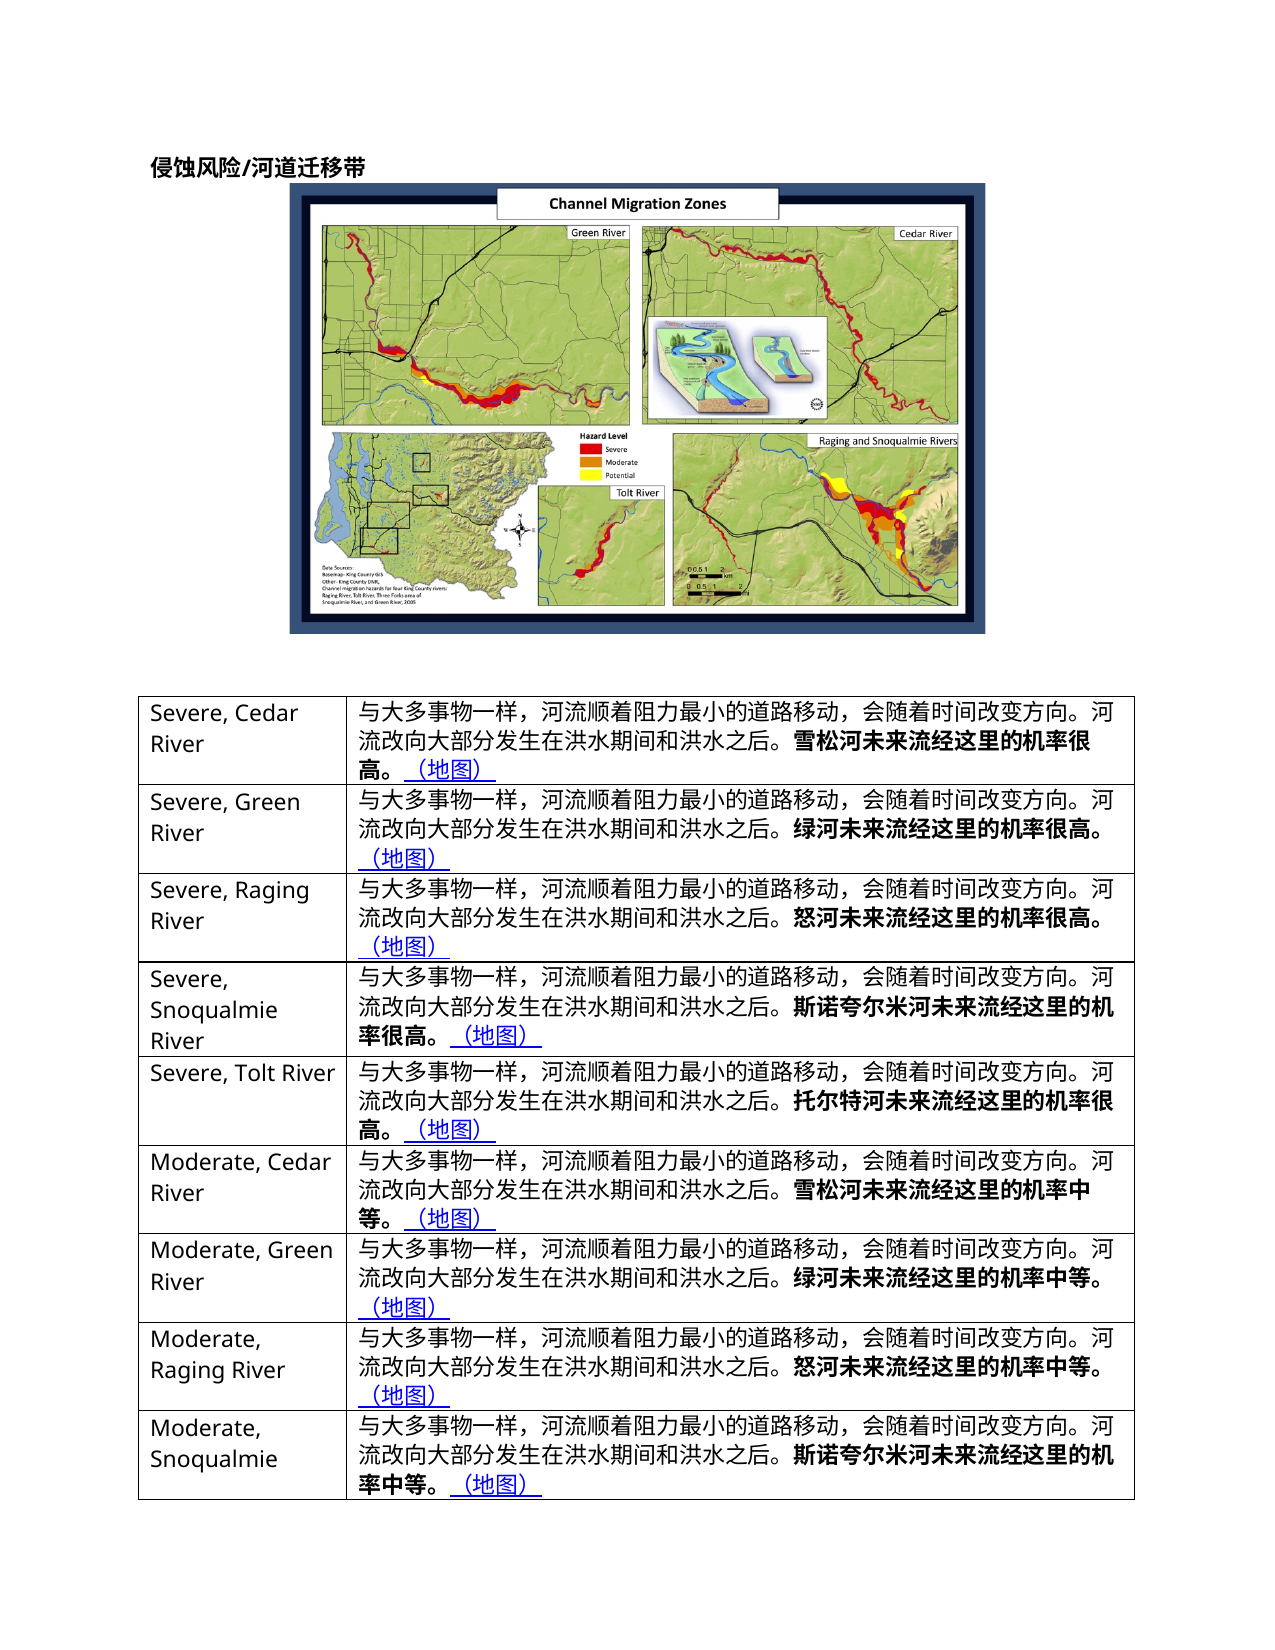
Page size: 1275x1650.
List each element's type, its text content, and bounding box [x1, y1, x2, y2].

table_cell 与大多事物一样，河流顺着阻力最小的道路移动，会随着时间改变方向。河流改向大部分发生在洪水期间和洪水之后。绿河未来流经这里的机率中等。（地图） [347, 1234, 1134, 1322]
table_cell 与大多事物一样，河流顺着阻力最小的道路移动，会随着时间改变方向。河流改向大部分发生在洪水期间和洪水之后。怒河未来流经这里的机率很高。（地图） [347, 874, 1134, 961]
table_cell Moderate, Cedar River [139, 1146, 346, 1233]
table_cell Severe, Tolt River [139, 1057, 346, 1145]
table_header Severe, Cedar River [139, 697, 346, 784]
table_cell Moderate, Raging River [139, 1323, 346, 1410]
table_cell 与大多事物一样，河流顺着阻力最小的道路移动，会随着时间改变方向。河流改向大部分发生在洪水期间和洪水之后。雪松河未来流经这里的机率中等。（地图） [347, 1146, 1134, 1233]
subtitle 侵蚀风险/河道迁移带 [150, 150, 1125, 183]
table_cell 与大多事物一样，河流顺着阻力最小的道路移动，会随着时间改变方向。河流改向大部分发生在洪水期间和洪水之后。怒河未来流经这里的机率中等。（地图） [347, 1323, 1134, 1410]
table_cell Severe, Snoqualmie River [139, 963, 346, 1056]
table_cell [139, 1411, 346, 1499]
picture [289, 183, 986, 634]
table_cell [347, 1411, 1134, 1499]
table_header 与大多事物一样，河流顺着阻力最小的道路移动，会随着时间改变方向。河流改向大部分发生在洪水期间和洪水之后。雪松河未来流经这里的机率很高。（地图） [347, 697, 1134, 784]
table_cell 与大多事物一样，河流顺着阻力最小的道路移动，会随着时间改变方向。河流改向大部分发生在洪水期间和洪水之后。绿河未来流经这里的机率很高。（地图） [347, 785, 1134, 873]
table_cell Severe, Raging River [139, 874, 346, 961]
table_cell Severe, Green River [139, 785, 346, 873]
table_cell 与大多事物一样，河流顺着阻力最小的道路移动，会随着时间改变方向。河流改向大部分发生在洪水期间和洪水之后。托尔特河未来流经这里的机率很高。（地图） [347, 1057, 1134, 1145]
table_cell 与大多事物一样，河流顺着阻力最小的道路移动，会随着时间改变方向。河流改向大部分发生在洪水期间和洪水之后。斯诺夸尔米河未来流经这里的机率很高。（地图） [347, 963, 1134, 1056]
table_cell Moderate, Green River [139, 1234, 346, 1322]
